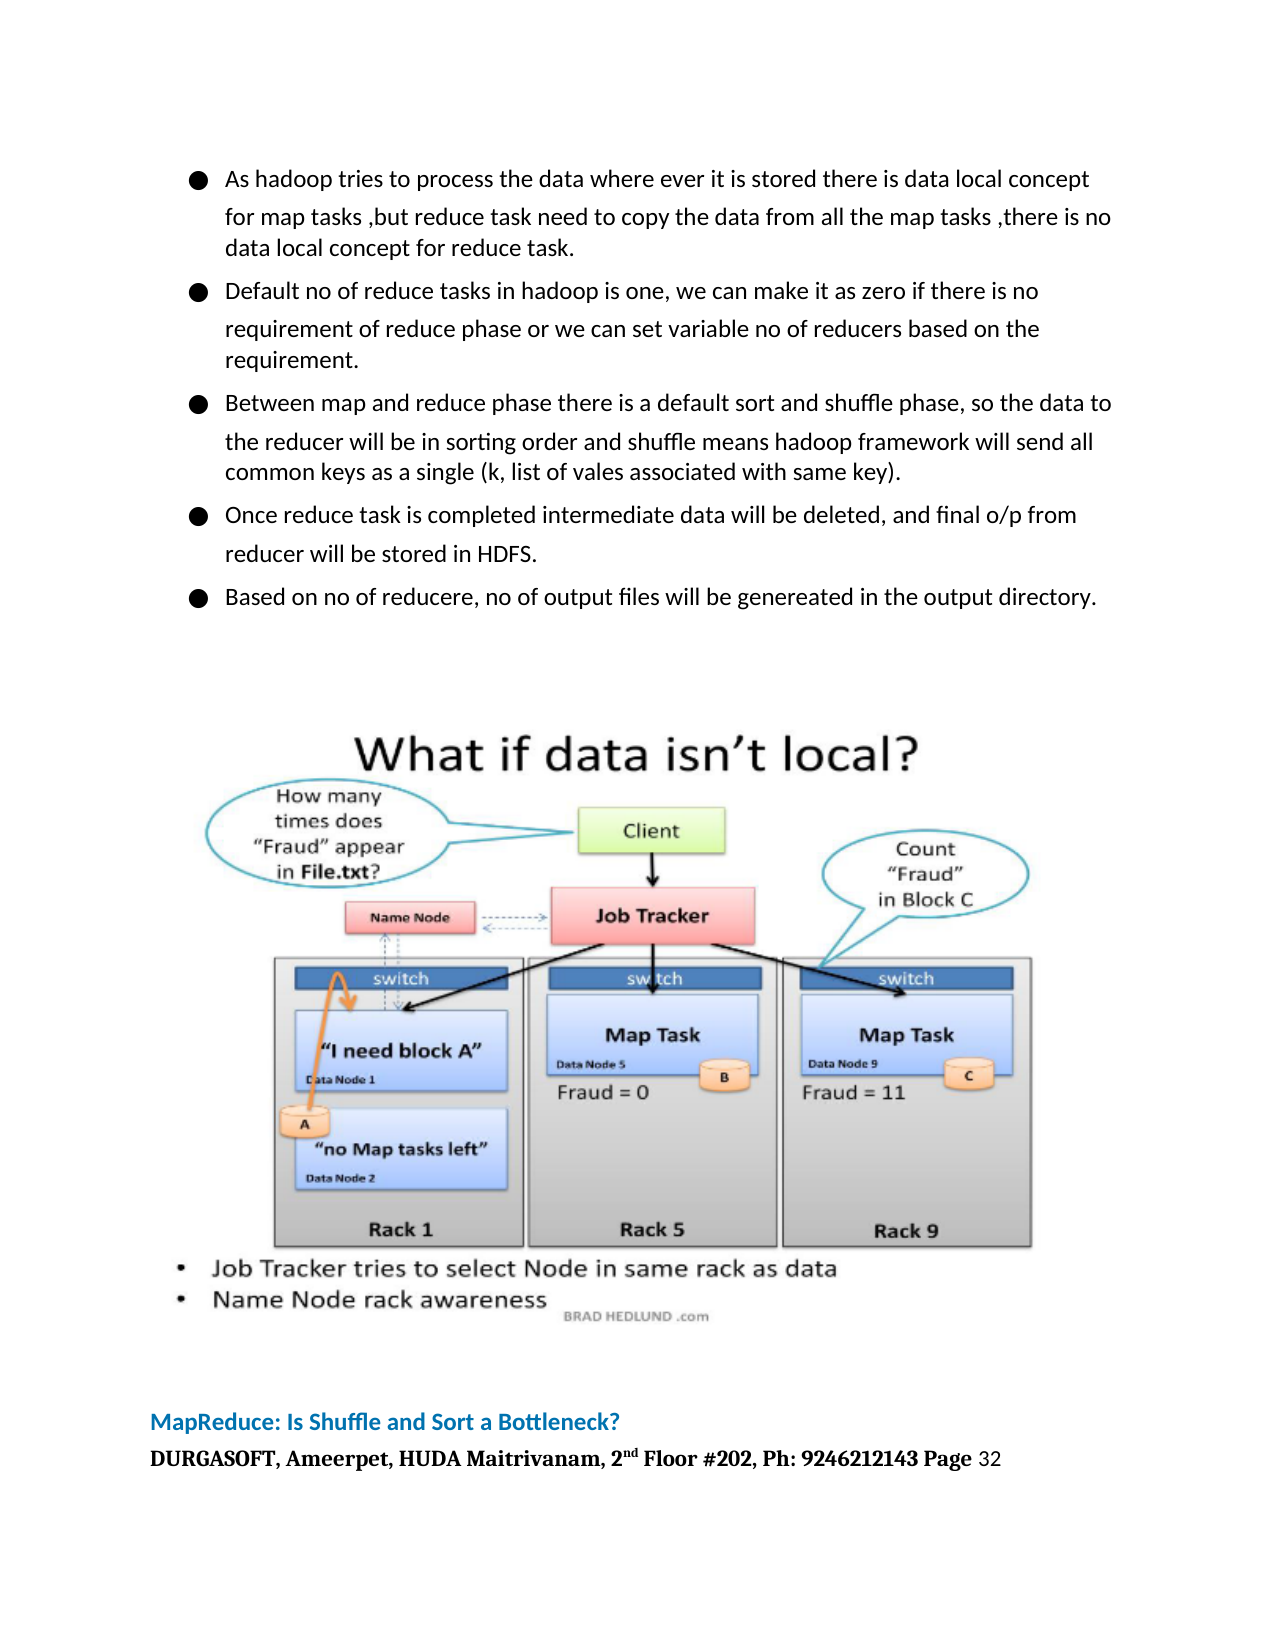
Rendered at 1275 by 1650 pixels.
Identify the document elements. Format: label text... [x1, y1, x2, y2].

list Based on no of reducere, no of output files will be genereated in the output directory. [187, 569, 1125, 620]
list As hadoop tries to process the data where ever it is stored there is data local concept for map tasks ,but reduce task need to copy the data from all the map tasks ,there is no data local concept for reduce task. [187, 150, 1125, 262]
list Default no of reduce tasks in hadoop is one, we can make it as zero if there is no requirement of reduce phase or we can set variable no of reducers based on the requirement. [187, 262, 1125, 374]
list Once reduce task is completed intermediate data will be deleted, and final o/p from reducer will be stored in HDFS. [187, 487, 1125, 569]
picture [150, 711, 1124, 1345]
text MapReduce: Is Shuffle and Sort a Bottleneck? [150, 1406, 1125, 1436]
list Between map and reduce phase there is a default sort and shuffle phase, so the data to the reducer will be in sorting order and shuffle means hadoop framework will send all common keys as a single (k, list of vales associated with same key). [187, 374, 1125, 487]
